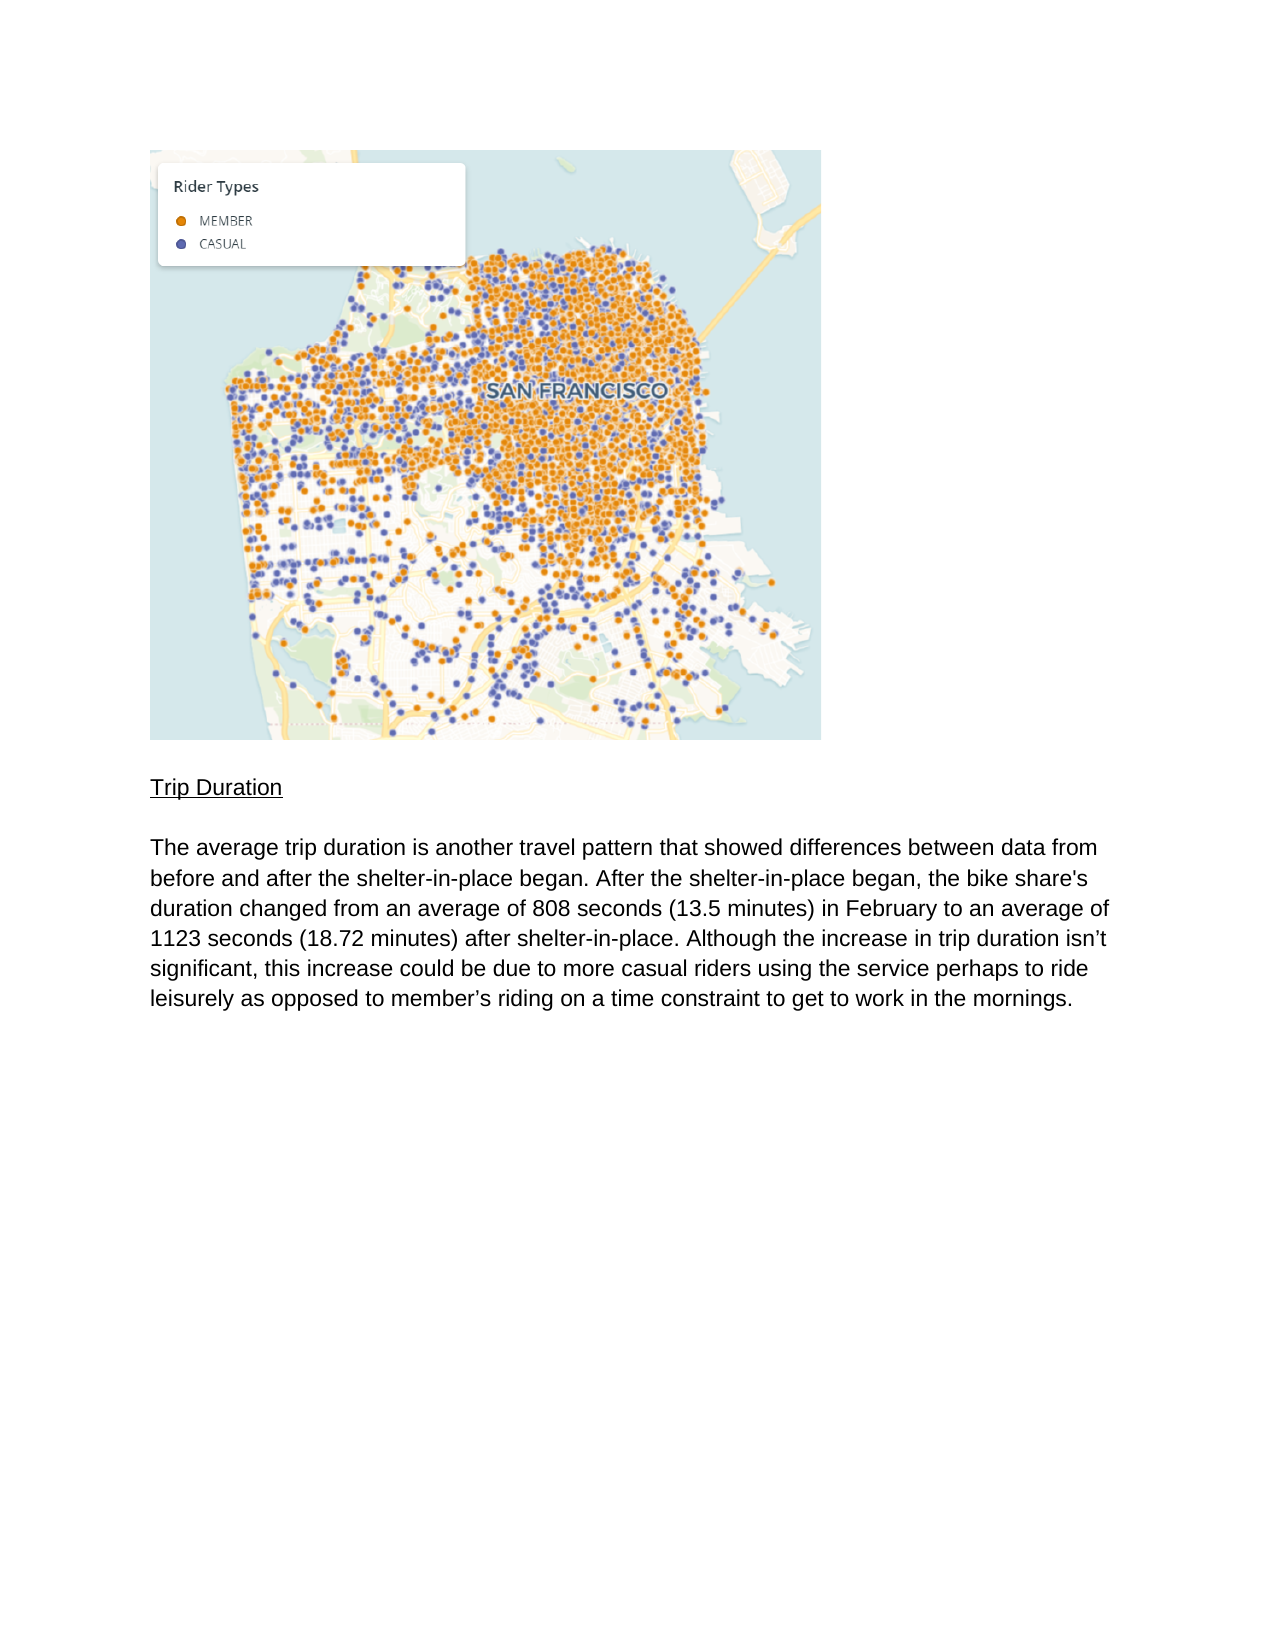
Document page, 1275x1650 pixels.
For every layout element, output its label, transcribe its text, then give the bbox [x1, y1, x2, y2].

picture [150, 150, 822, 740]
text Trip Duration [150, 774, 1125, 800]
text The average trip duration is another travel pattern that showed differences between data from before and after the shelter-in-place began. After the shelter-in-place began, the bike share's duration changed from an average of 808 seconds (13.5 minutes) in February to an average of 1123 seconds (18.72 minutes) after shelter-in-place. Although the increase in trip duration isn’t significant, this increase could be due to more casual riders using the service perhaps to ride leisurely as opposed to member’s riding on a time constraint to get to work in the mornings. [150, 834, 1125, 1012]
